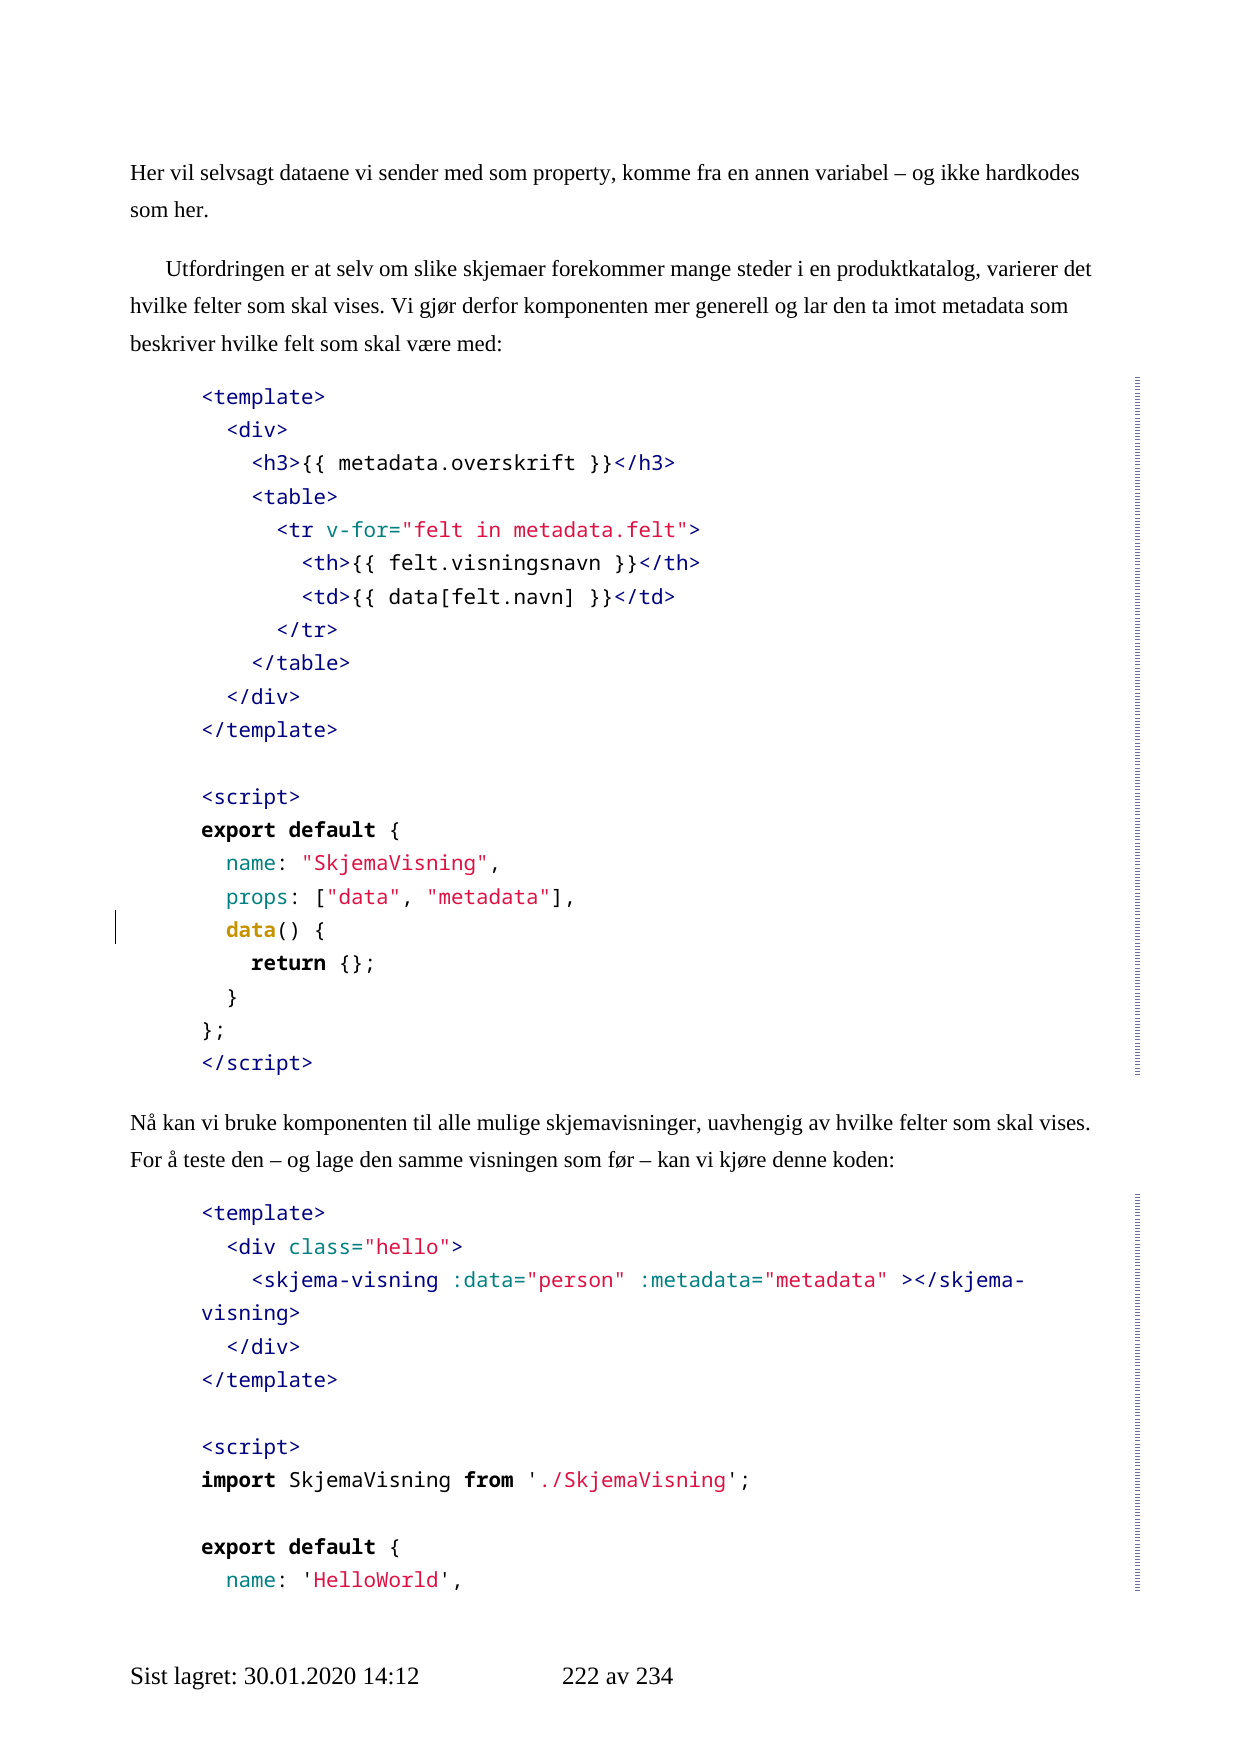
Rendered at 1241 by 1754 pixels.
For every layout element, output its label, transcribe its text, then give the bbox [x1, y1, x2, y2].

text Her vil selvsagt dataene vi sender med som property, komme fra en annen variabel – og ikke hardkodes som her. [130, 148, 1110, 223]
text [201, 1193, 1140, 1593]
text <template> <div> <h3>{{ metadata.overskrift }}</h3> <table> <tr v-for="felt in metadata.felt"> <th>{{ felt.visningsnavn }}</th> <td>{{ data[felt.navn] }}</td> </tr> </table> </div> </template> <script> export default { name: "SkjemaVisning", props: ["data", "metadata"], data() { return {}; } }; </script> [201, 377, 1140, 1077]
text Utfordringen er at selv om slike skjemaer forekommer mange steder i en produktkatalog, varierer det hvilke felter som skal vises. Vi gjør derfor komponenten mer generell og lar den ta imot metadata som beskriver hvilke felt som skal være med: [130, 243, 1110, 356]
text Nå kan vi bruke komponenten til alle mulige skjemavisninger, uavhengig av hvilke felter som skal vises. For å teste den – og lage den samme visningen som før – kan vi kjøre denne koden: [130, 1098, 1110, 1173]
